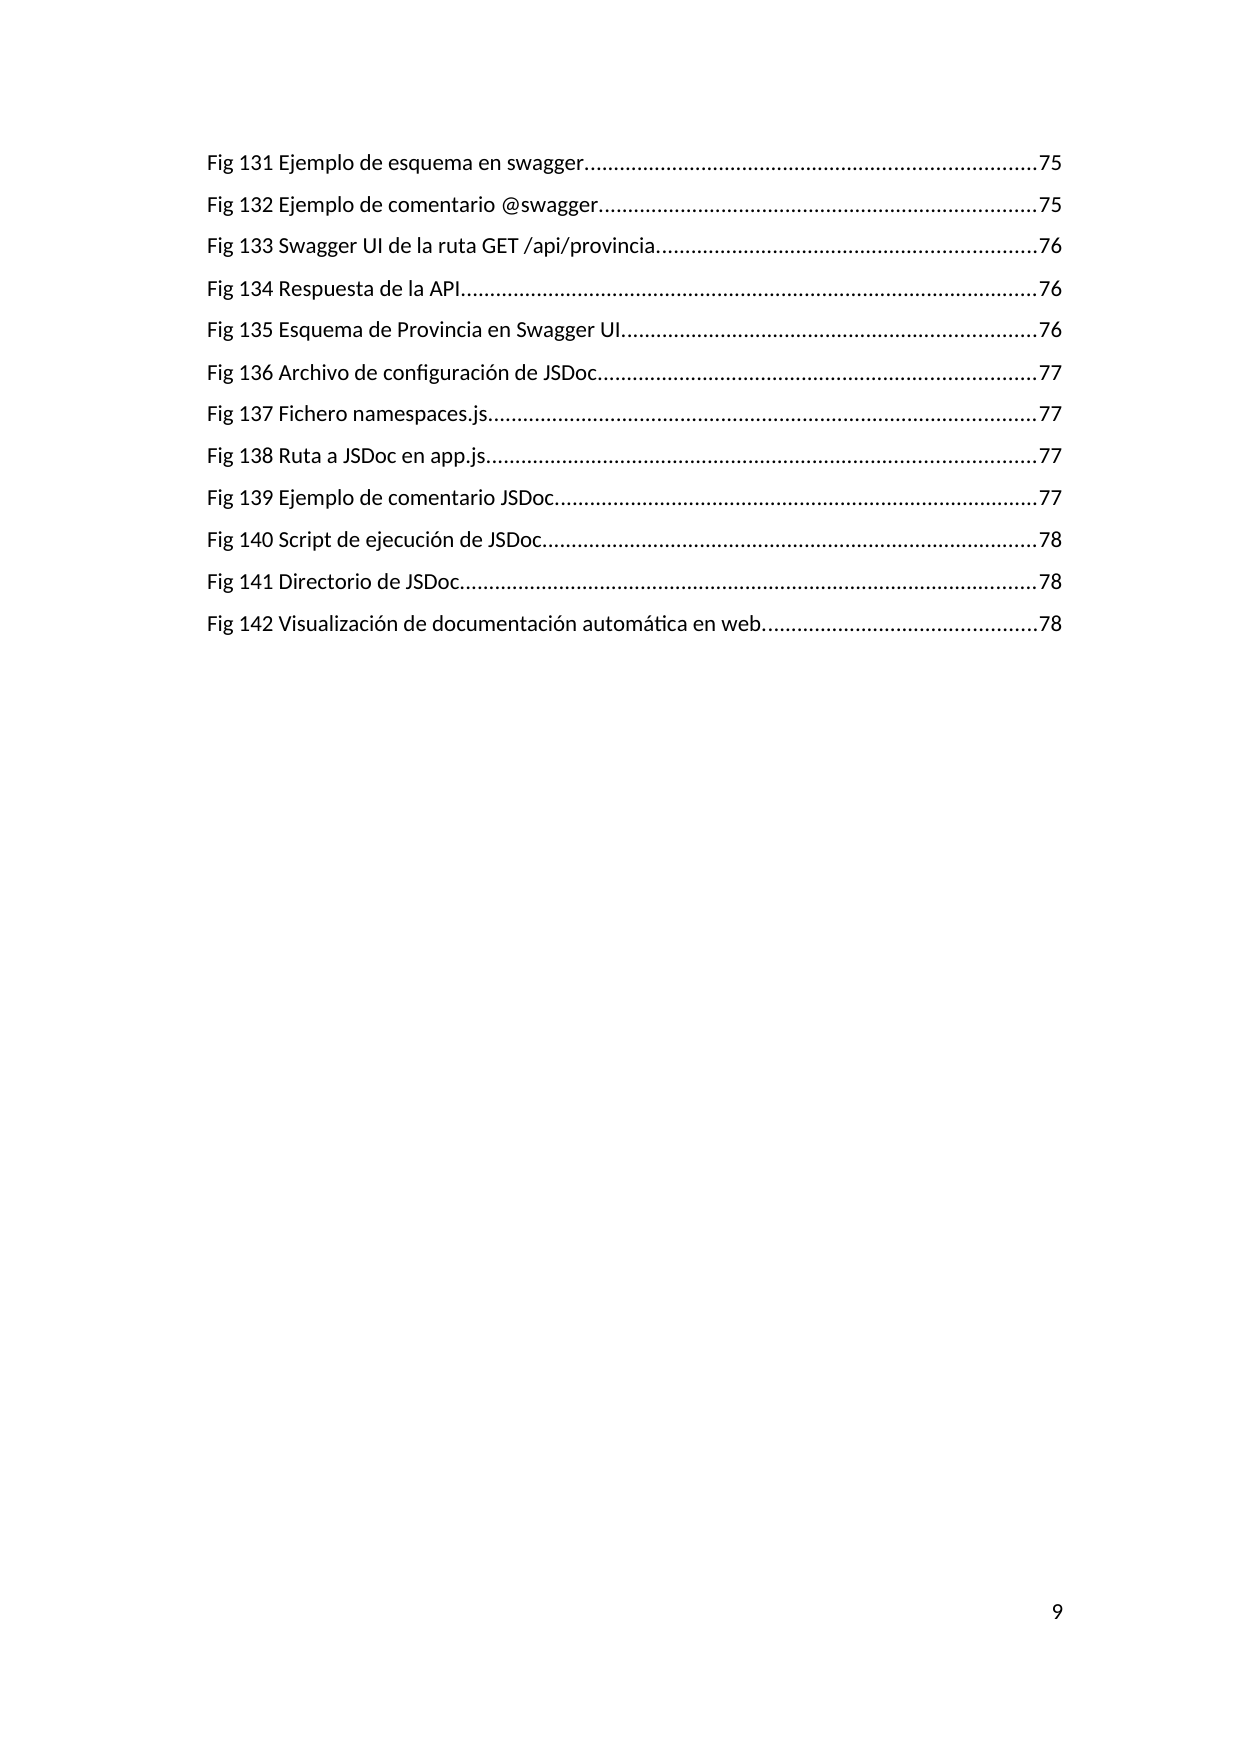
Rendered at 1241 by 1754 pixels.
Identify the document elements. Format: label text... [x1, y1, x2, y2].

text Fig 131 Ejemplo de esquema en swagger. 75 [207, 148, 1063, 176]
text Fig 133 Swagger UI de la ruta GET /api/provincia. 76 [207, 232, 1063, 260]
text Fig 138 Ruta a JSDoc en app.js. 77 [207, 442, 1063, 469]
text Fig 135 Esquema de Provincia en Swagger UI. 76 [207, 316, 1063, 344]
text Fig 140 Script de ejecución de JSDoc. 78 [207, 526, 1063, 553]
text Fig 136 Archivo de configuración de JSDoc. 77 [207, 358, 1063, 386]
text Fig 139 Ejemplo de comentario JSDoc. 77 [207, 483, 1063, 512]
text Fig 142 Visualización de documentación automática en web. 78 [207, 609, 1063, 637]
text Fig 134 Respuesta de la API. 76 [207, 274, 1063, 302]
text Fig 132 Ejemplo de comentario @swagger. 75 [207, 190, 1063, 218]
text Fig 141 Directorio de JSDoc. 78 [207, 567, 1063, 596]
text Fig 137 Fichero namespaces.js. 77 [207, 399, 1063, 428]
